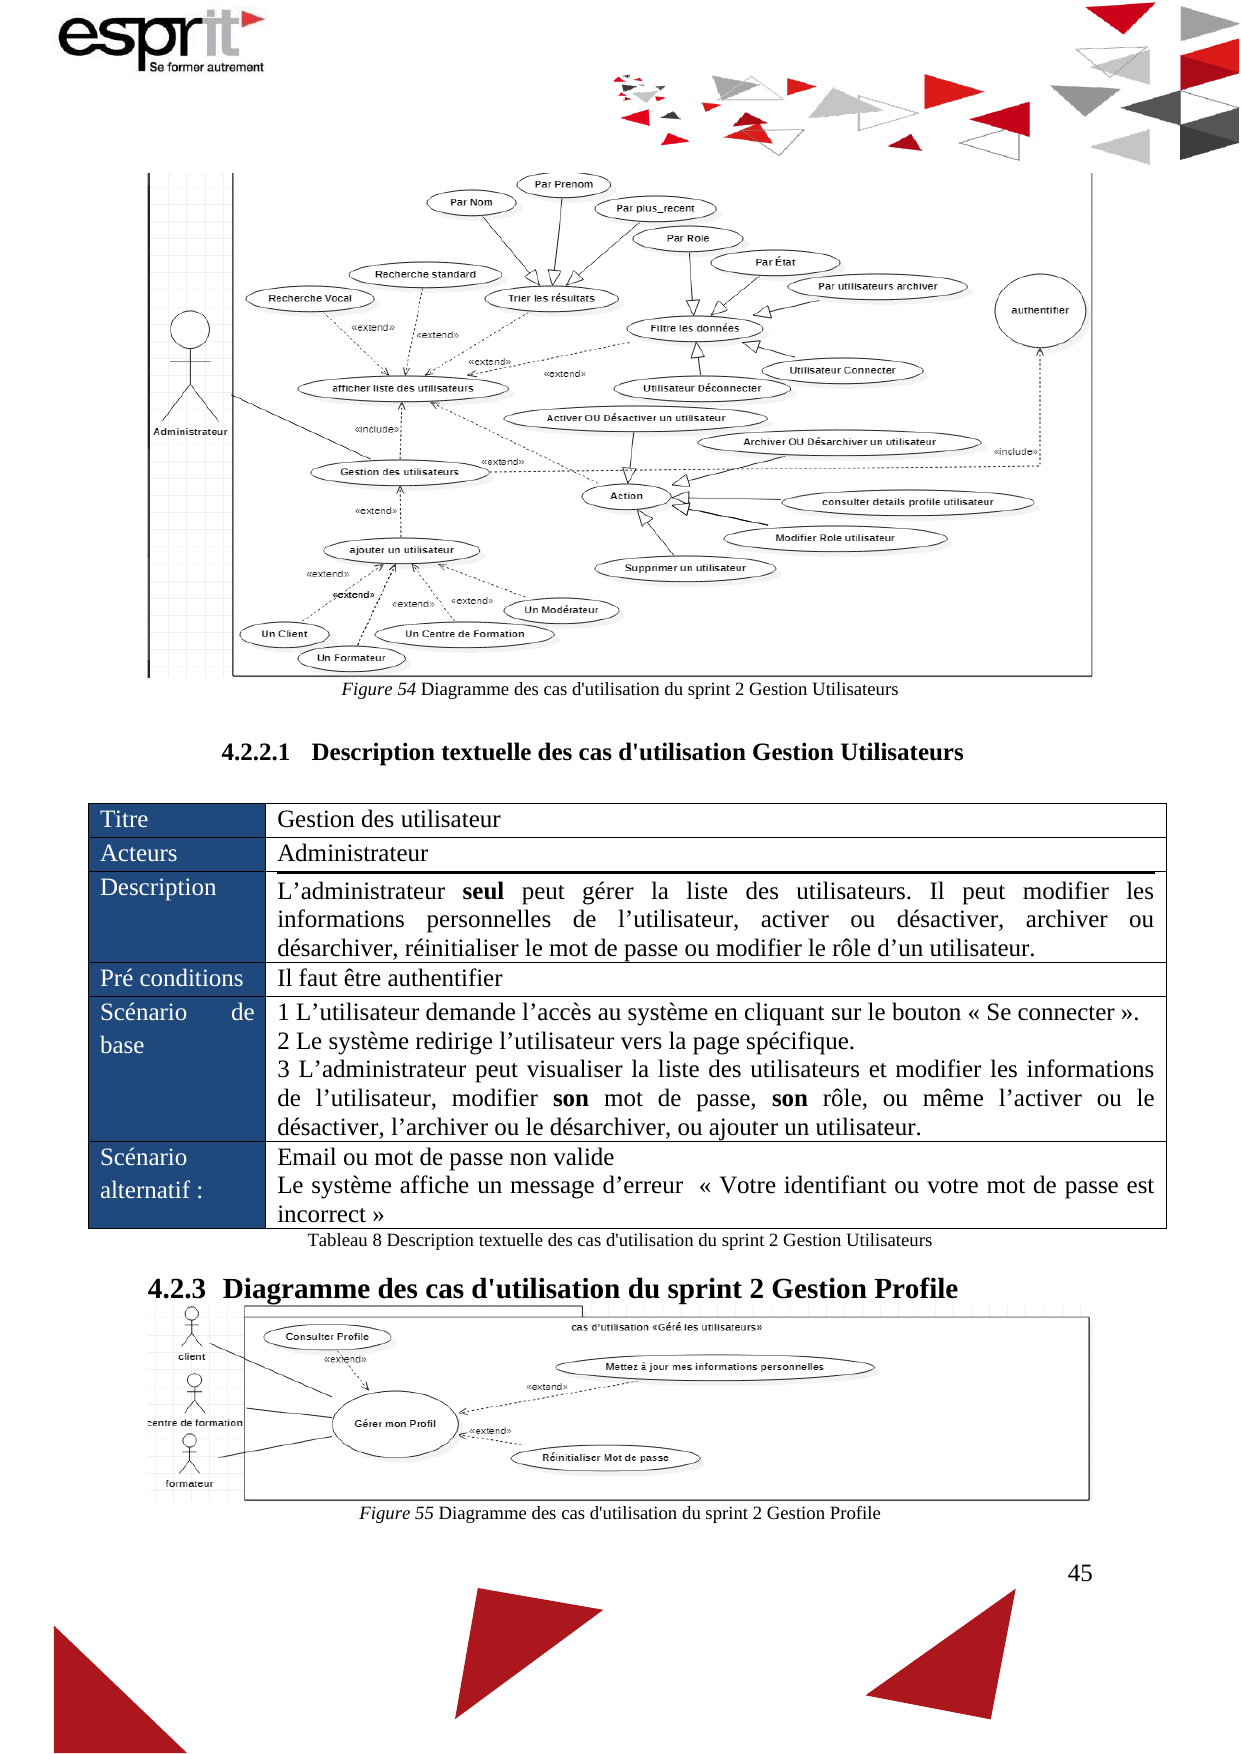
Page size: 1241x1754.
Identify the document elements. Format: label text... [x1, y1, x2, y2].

text Tableau 8 Description textuelle des cas d'utilisation du sprint 2 Gestion Utilisateurs [148, 1229, 1093, 1251]
table_cell L’administrateur seul peut gérer la liste des utilisateurs. Il peut modifier les informations personnelles de l’utilisateur, activer ou désactiver, archiver ou désarchiver, réinitialiser le mot de passe ou modifier le rôle d’un utilisateur. [266, 872, 1166, 962]
table_header Gestion des utilisateur [266, 804, 1166, 837]
subtitle Description textuelle des cas d'utilisation Gestion Utilisateurs [221, 737, 1093, 765]
table_cell Email ou mot de passe non valide Le système affiche un message d’erreur « Votre identifiant ou votre mot de passe est incorrect » [266, 1142, 1166, 1228]
table_header Titre [89, 804, 265, 837]
table_cell Acteurs [89, 838, 265, 871]
picture [54, 7, 269, 75]
table_cell Scénario de base [89, 997, 265, 1141]
picture [613, 0, 1241, 167]
text Figure 54 Diagramme des cas d'utilisation du sprint 2 Gestion Utilisateurs [148, 678, 1093, 699]
text Figure 55 Diagramme des cas d'utilisation du sprint 2 Gestion Profile [148, 1502, 1093, 1523]
table_cell Description [89, 872, 265, 962]
table_cell Administrateur [266, 838, 1166, 871]
table_cell Scénario alternatif : [89, 1142, 265, 1228]
subtitle Diagramme des cas d'utilisation du sprint 2 Gestion Profile [148, 1272, 1093, 1305]
picture [147, 173, 1093, 678]
table_cell Pré conditions [89, 963, 265, 996]
picture [147, 1305, 1093, 1502]
table_cell 1 L’utilisateur demande l’accès au système en cliquant sur le bouton « Se connecter ». 2 Le système redirige l’utilisateur vers la page spécifique. 3 L’administrateur peut visualiser la liste des utilisateurs et modifier les informations de l’utilisateur, modifier son mot de passe, son rôle, ou même l’activer ou le désactiver, l’archiver ou le désarchiver, ou ajouter un utilisateur. [266, 997, 1166, 1141]
table_cell Il faut être authentifier [266, 963, 1166, 996]
